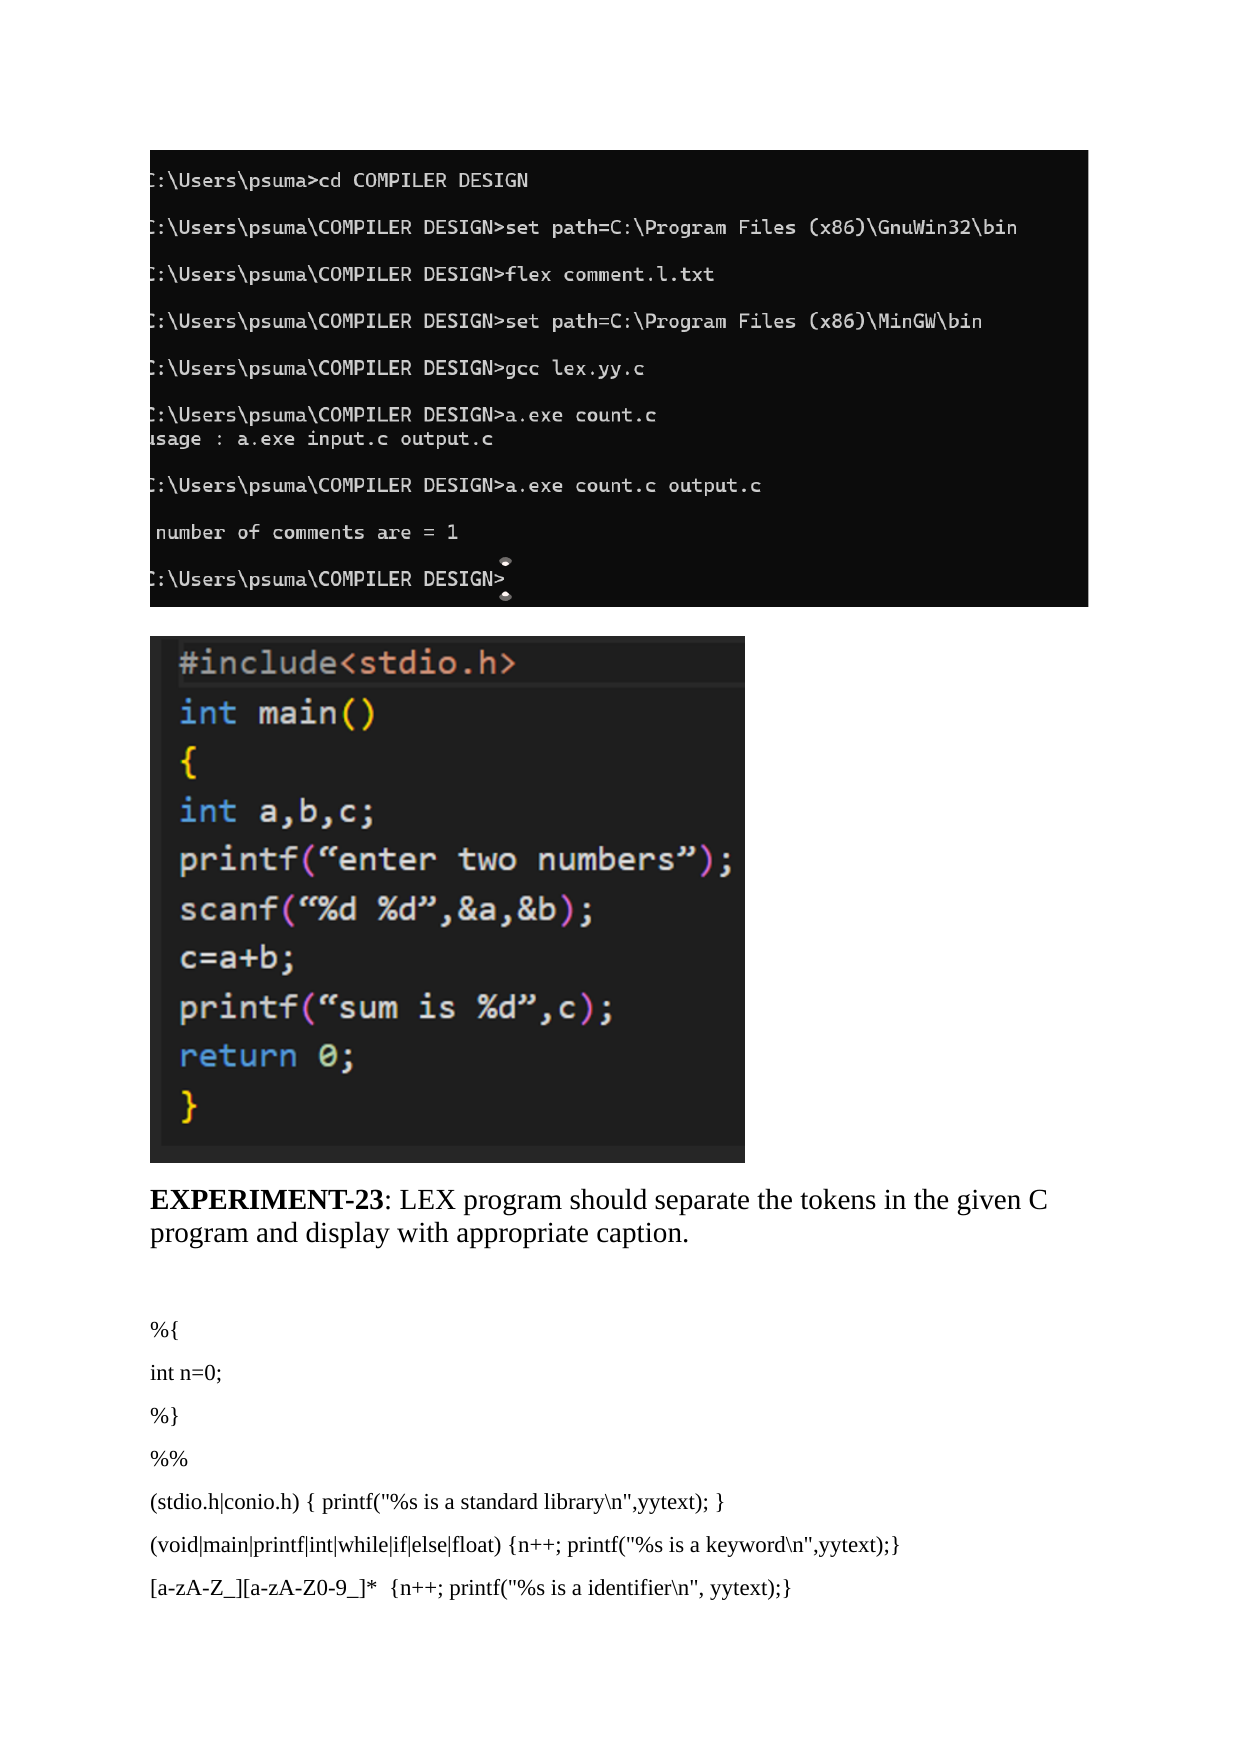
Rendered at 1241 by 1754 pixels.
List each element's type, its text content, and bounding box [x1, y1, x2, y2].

picture [150, 636, 745, 1163]
text %% [150, 1445, 1090, 1471]
picture [150, 150, 1089, 607]
text int n=0; [150, 1359, 1090, 1385]
text (void|main|printf|int|while|if|else|float) {n++; printf("%s is a keyword\n",yytext);} [150, 1531, 1090, 1557]
text [a-zA-Z_][a-zA-Z0-9_]* {n++; printf("%s is a identifier\n", yytext);} [150, 1574, 1090, 1600]
text %{ [150, 1316, 1090, 1342]
text (stdio.h|conio.h) { printf("%s is a standard library\n",yytext); } [150, 1488, 1090, 1514]
text EXPERIMENT-23: LEX program should separate the tokens in the given C program and display with appropriate caption. [150, 1182, 1090, 1249]
text %} [150, 1402, 1090, 1428]
